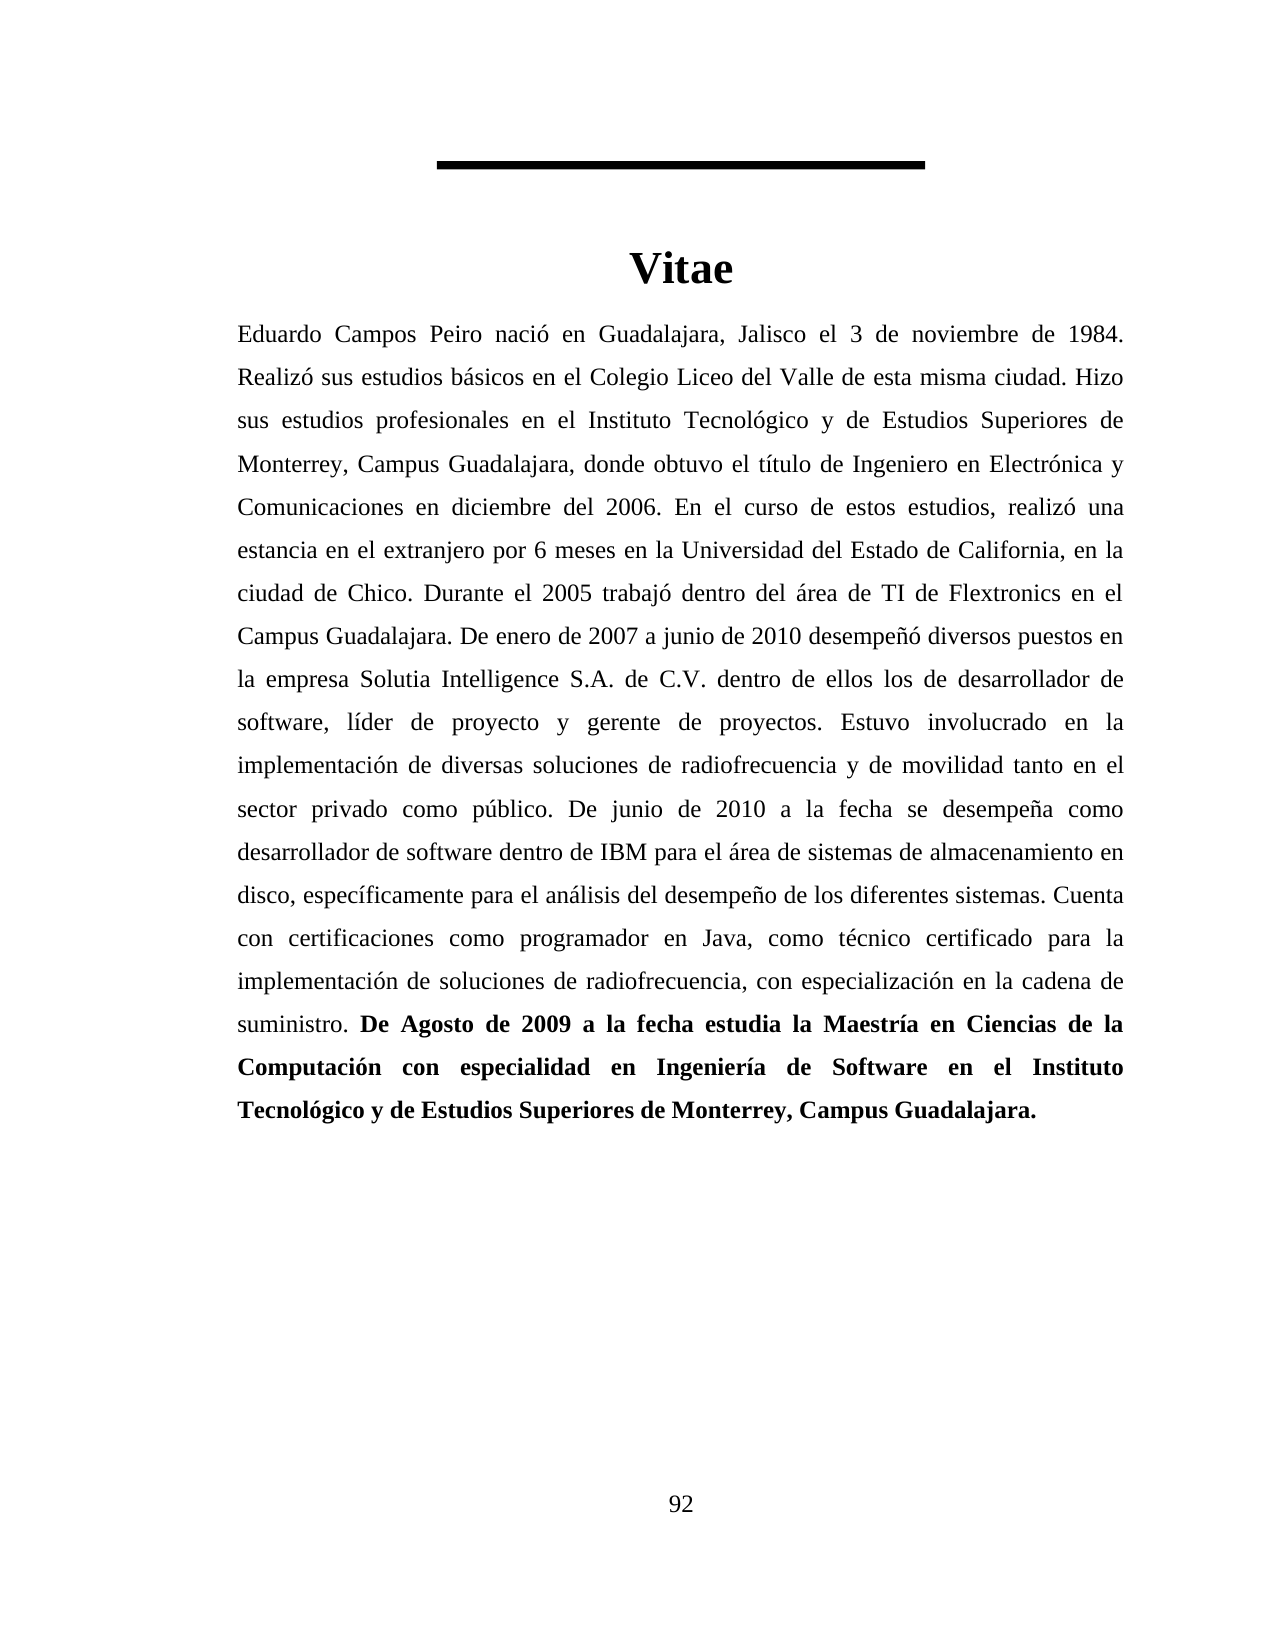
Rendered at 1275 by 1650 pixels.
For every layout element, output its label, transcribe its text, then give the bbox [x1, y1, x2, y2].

text Vitae [237, 240, 1125, 293]
text Eduardo Campos Peiro nació en Guadalajara, Jalisco el 3 de noviembre de 1984. Realizó sus estudios básicos en el Colegio Liceo del Valle de esta misma ciudad. Hizo sus estudios profesionales en el Instituto Tecnológico y de Estudios Superiores de Monterrey, Campus Guadalajara, donde obtuvo el título de Ingeniero en Electrónica y Comunicaciones en diciembre del 2006. En el curso de estos estudios, realizó una estancia en el extranjero por 6 meses en la Universidad del Estado de California, en la ciudad de Chico. Durante el 2005 trabajó dentro del área de TI de Flextronics en el Campus Guadalajara. De enero de 2007 a junio de 2010 desempeñó diversos puestos en la empresa Solutia Intelligence S.A. de C.V. dentro de ellos los de desarrollador de software, líder de proyecto y gerente de proyectos. Estuvo involucrado en la implementación de diversas soluciones de radiofrecuencia y de movilidad tanto en el sector privado como público. De junio de 2010 a la fecha se desempeña como desarrollador de software dentro de IBM para el área de sistemas de almacenamiento en disco, específicamente para el análisis del desempeño de los diferentes sistemas. Cuenta con certificaciones como programador en Java, como técnico certificado para la implementación de soluciones de radiofrecuencia, con especialización en la cadena de suministro. De Agosto de 2009 a la fecha estudia la Maestría en Ciencias de la Computación con especialidad en Ingeniería de Software en el Instituto Tecnológico y de Estudios Superiores de Monterrey, Campus Guadalajara. [237, 319, 1125, 1124]
